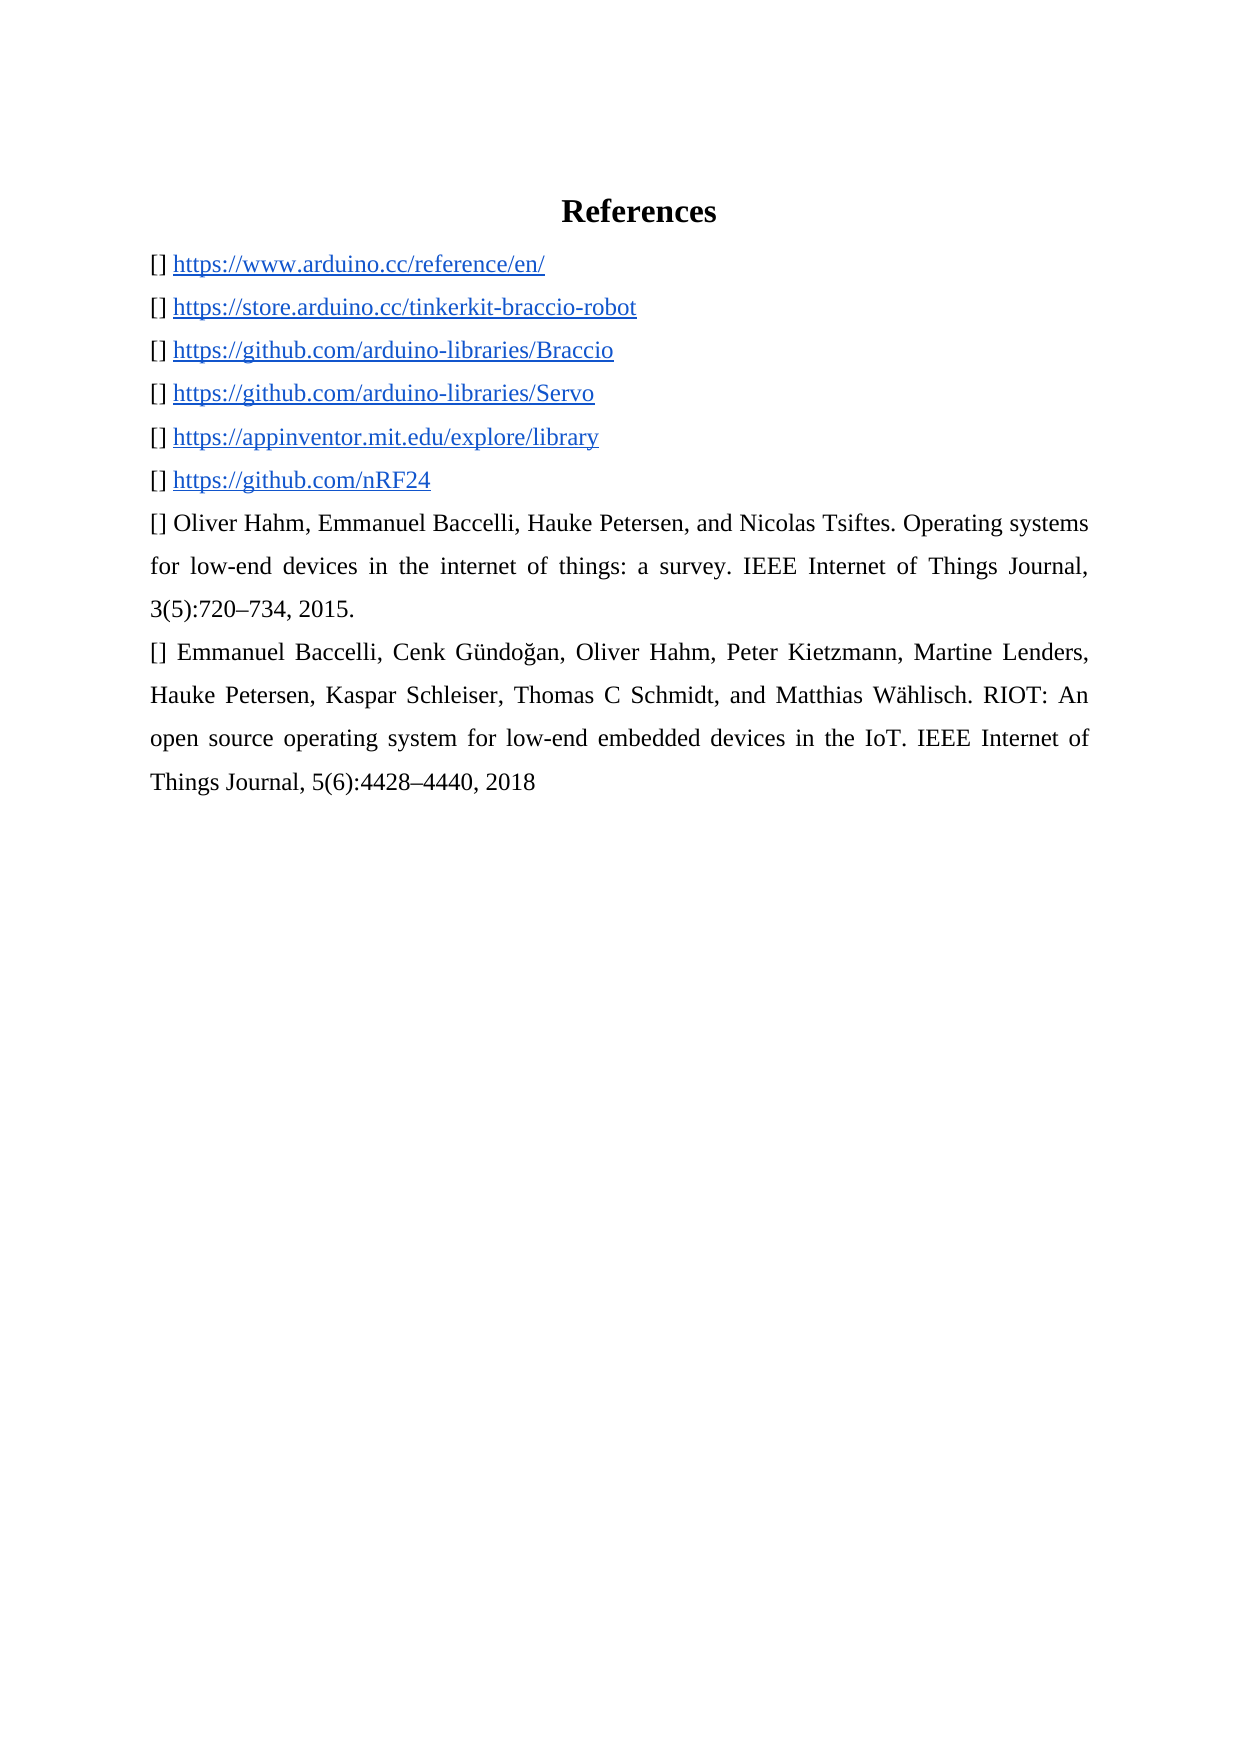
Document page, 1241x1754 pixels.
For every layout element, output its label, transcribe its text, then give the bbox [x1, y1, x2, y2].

text [] https://github.com/arduino-libraries/Braccio [150, 335, 1090, 364]
text [] https://github.com/arduino-libraries/Servo [150, 378, 1090, 407]
text [] https://www.arduino.cc/reference/en/ [150, 249, 1090, 278]
subtitle References [187, 192, 1090, 230]
text [] https://store.arduino.cc/tinkerkit-braccio-robot [150, 292, 1090, 321]
text [] https://github.com/nRF24 [150, 465, 1090, 493]
text [] https://appinventor.mit.edu/explore/library [150, 422, 1090, 450]
text [] Emmanuel Baccelli, Cenk Gündoğan, Oliver Hahm, Peter Kietzmann, Martine Lenders, Hauke Petersen, Kaspar Schleiser, Thomas C Schmidt, and Matthias Wählisch. RIOT: An open source operating system for low-end embedded devices in the IoT. IEEE Internet of Things Journal, 5(6):4428–4440, 2018 [150, 637, 1090, 795]
text [] Oliver Hahm, Emmanuel Baccelli, Hauke Petersen, and Nicolas Tsiftes. Operating systems for low-end devices in the internet of things: a survey. IEEE Internet of Things Journal, 3(5):720–734, 2015. [150, 508, 1090, 623]
